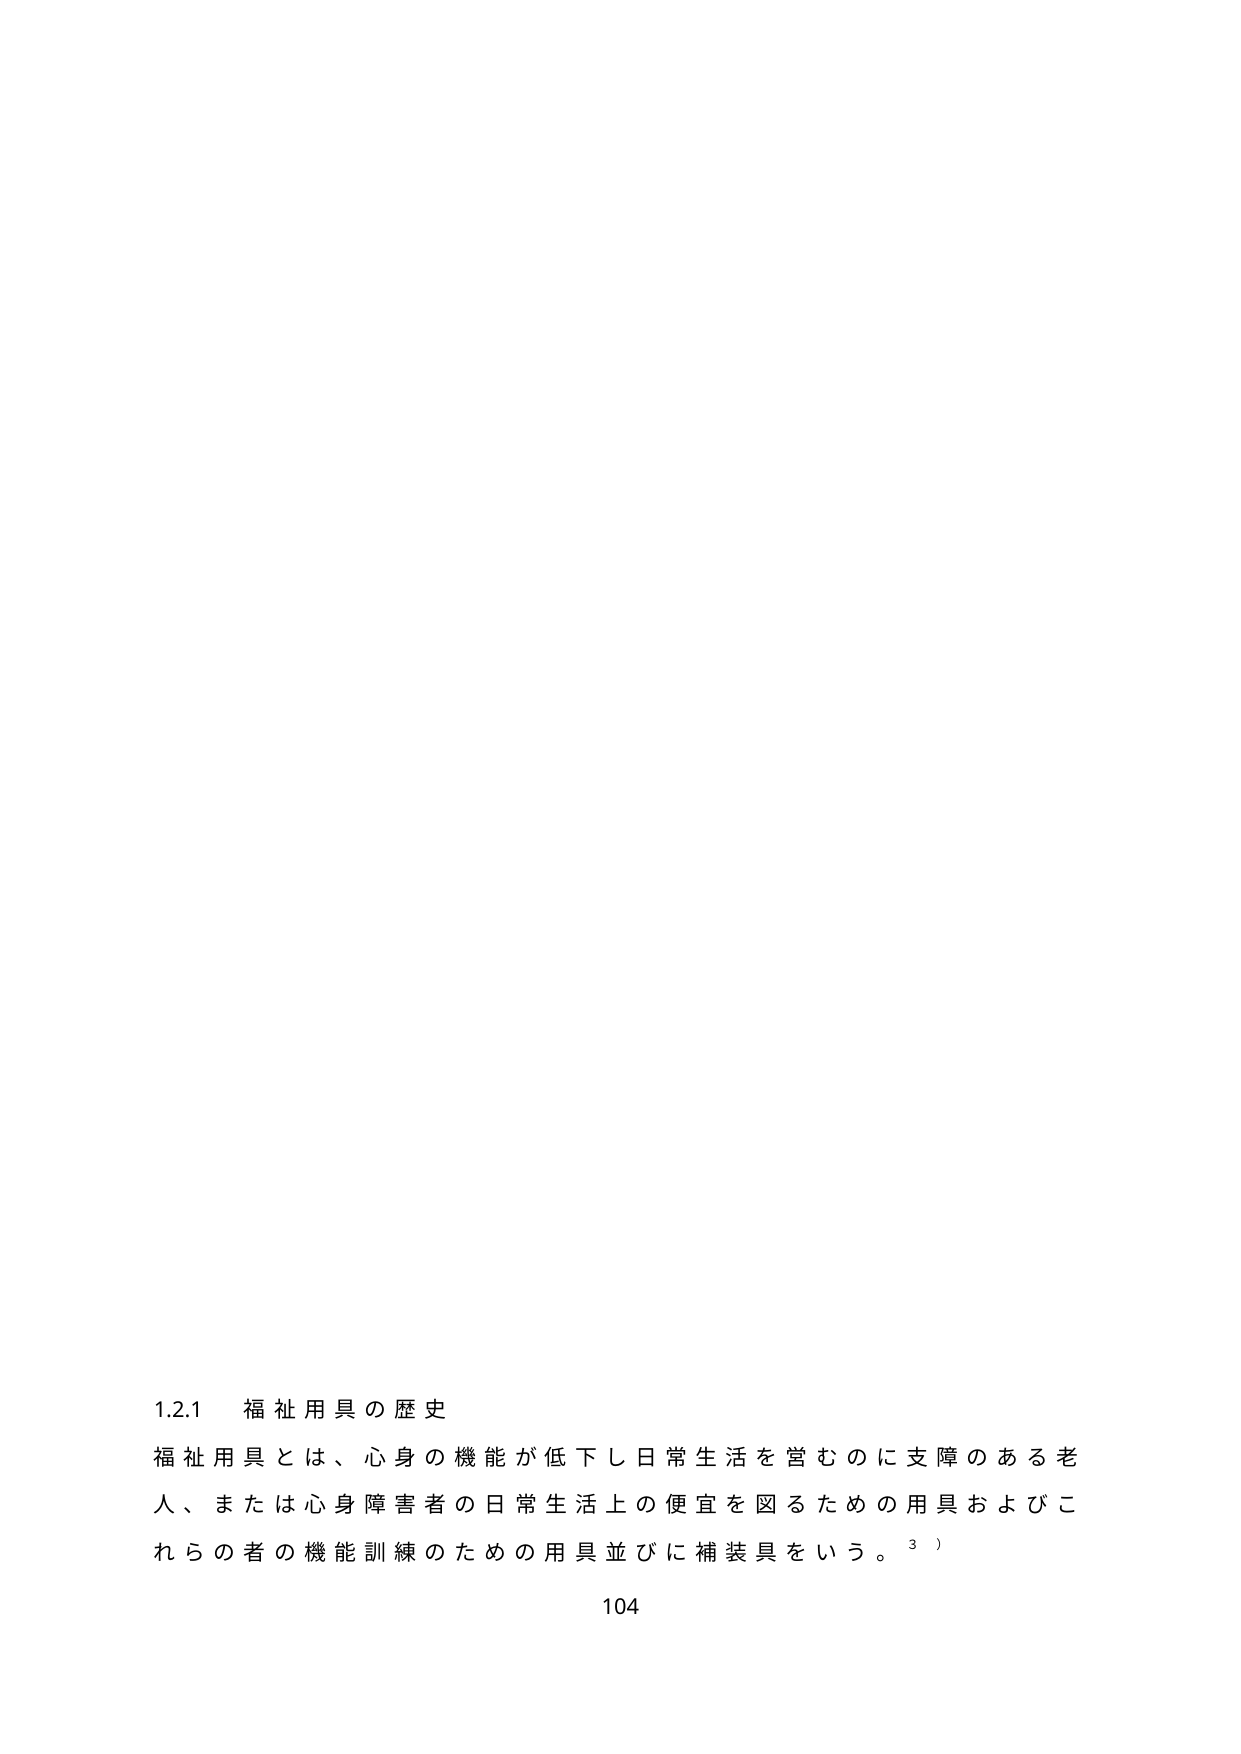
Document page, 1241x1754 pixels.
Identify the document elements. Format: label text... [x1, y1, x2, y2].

text 1.2.1 福祉用具の歴史 [153, 1384, 1087, 1432]
text 福祉用具とは、心身の機能が低下し日常生活を営むのに支障のある老人、または心身障害者の日常生活上の便宜を図るための用具およびこれらの者の機能訓練のための用具並びに補装具をいう。３） [153, 1432, 1087, 1574]
